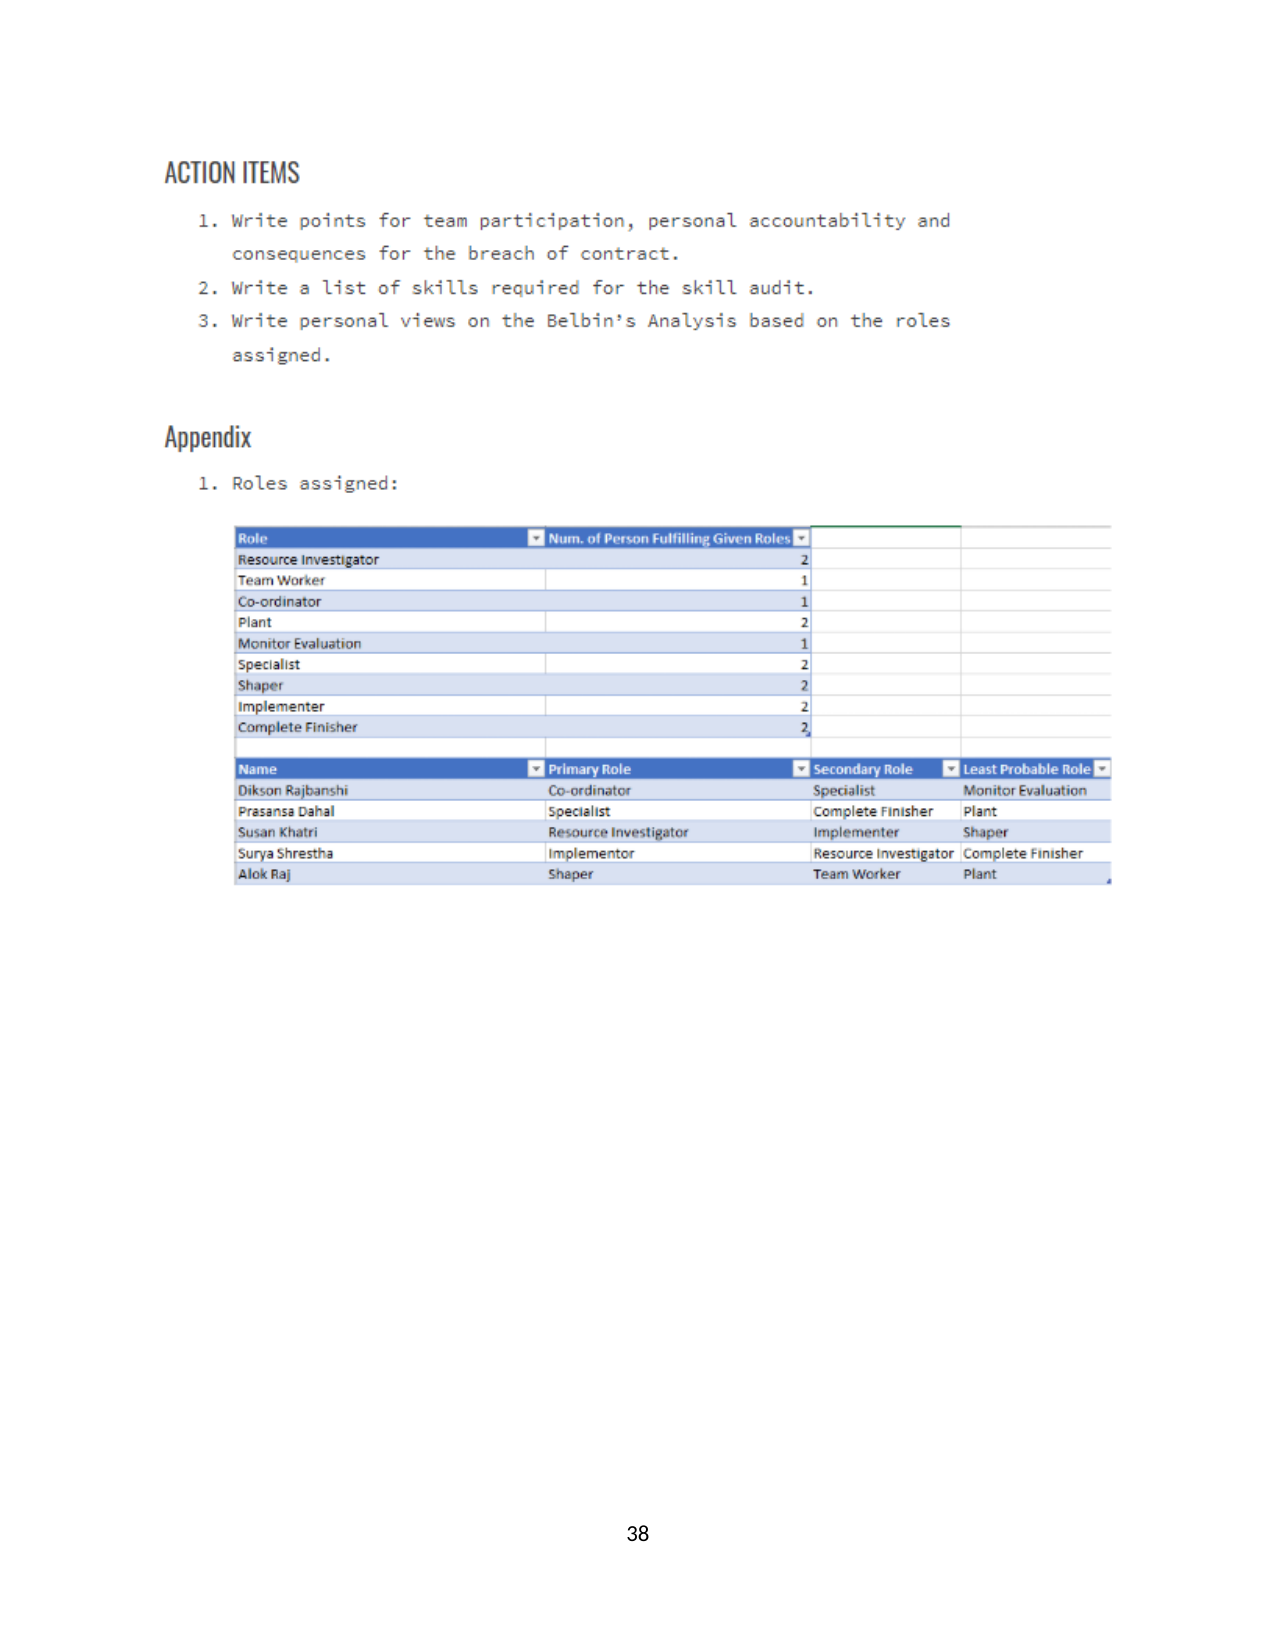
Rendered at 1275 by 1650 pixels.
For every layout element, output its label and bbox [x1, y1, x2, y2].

picture [150, 150, 1125, 901]
